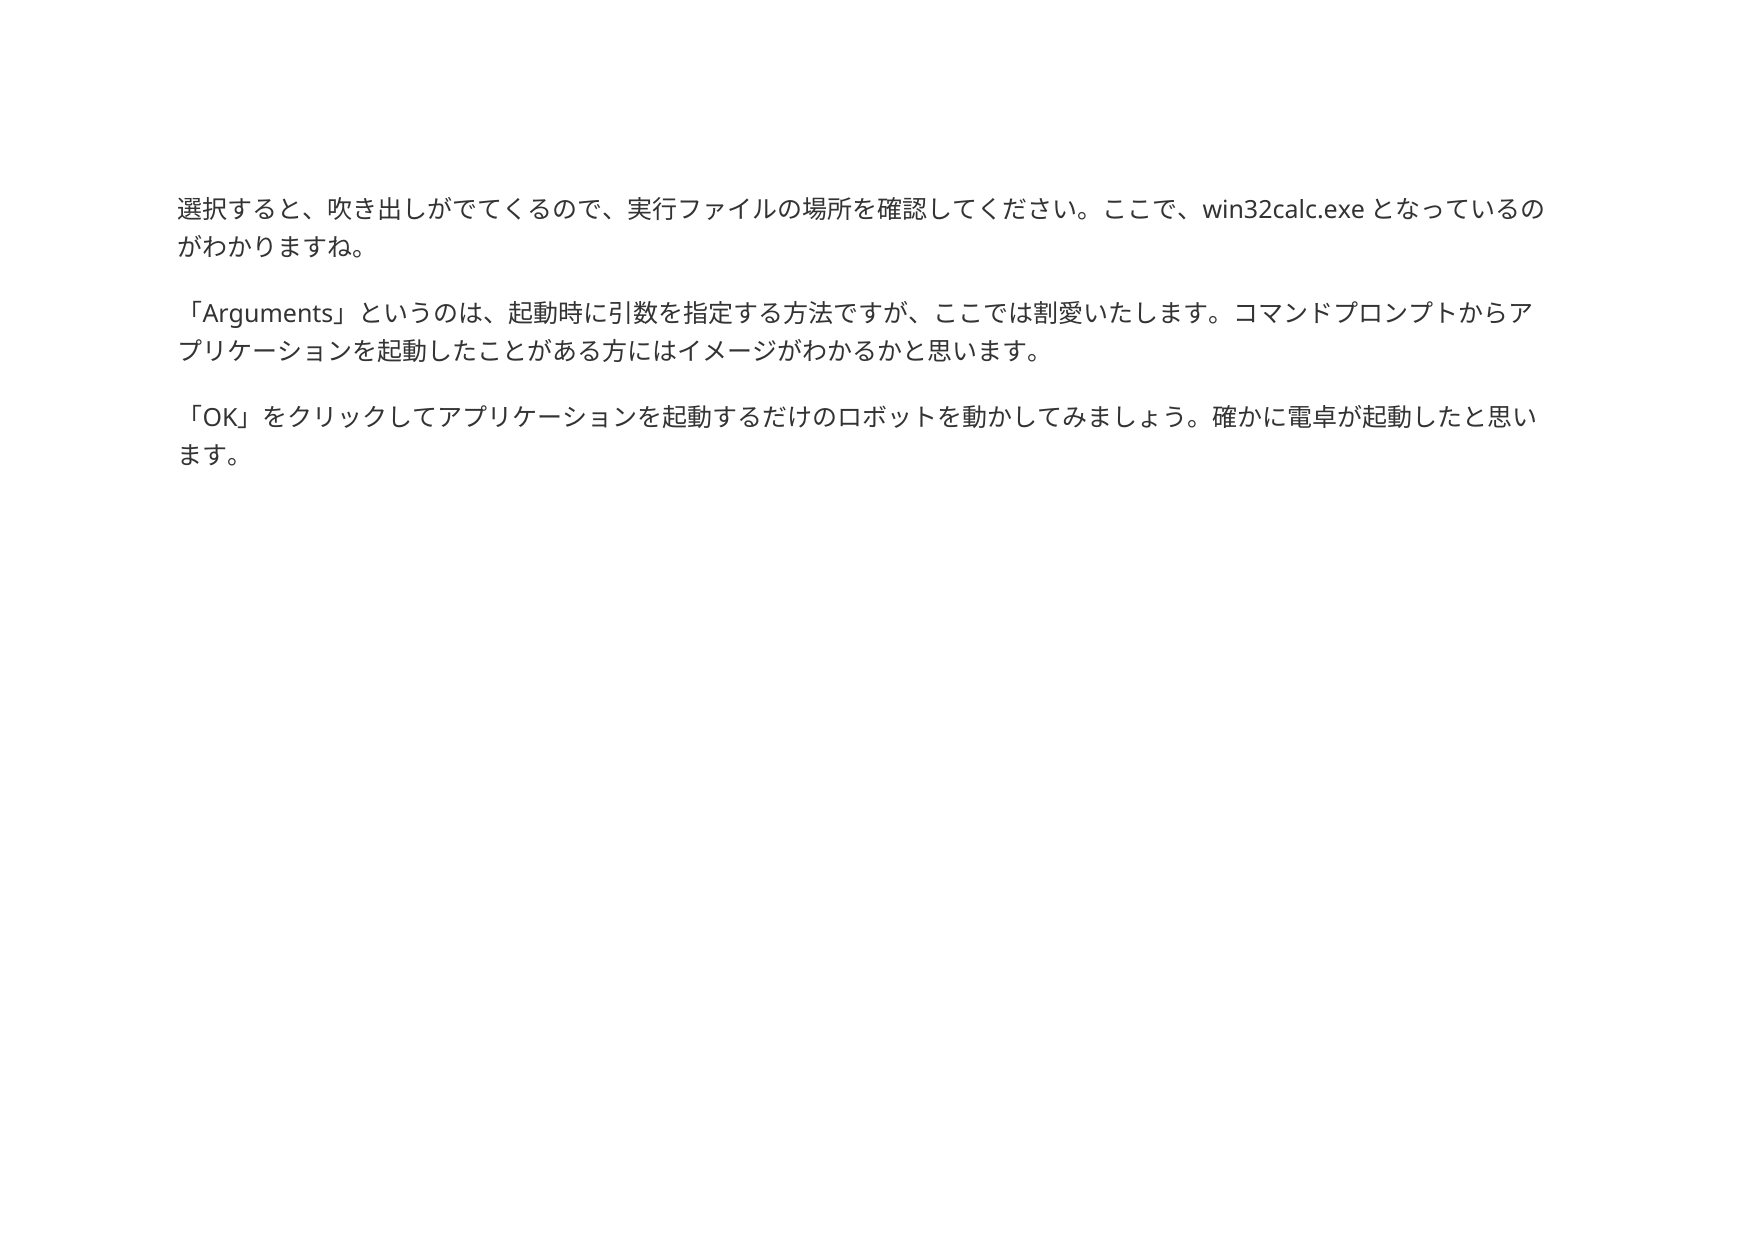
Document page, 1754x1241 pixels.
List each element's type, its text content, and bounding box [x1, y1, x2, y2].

text 選択すると、吹き出しがでてくるので、実行ファイルの場所を確認してください。ここで、win32calc.exeとなっているのがわかりますね。 [177, 189, 1547, 264]
text 「Arguments」というのは、起動時に引数を指定する方法ですが、ここでは割愛いたします。コマンドプロンプトからアプリケーションを起動したことがある方にはイメージがわかるかと思います。 [177, 293, 1547, 368]
text 「OK」をクリックしてアプリケーションを起動するだけのロボットを動かしてみましょう。確かに電卓が起動したと思います。 [177, 397, 1547, 472]
